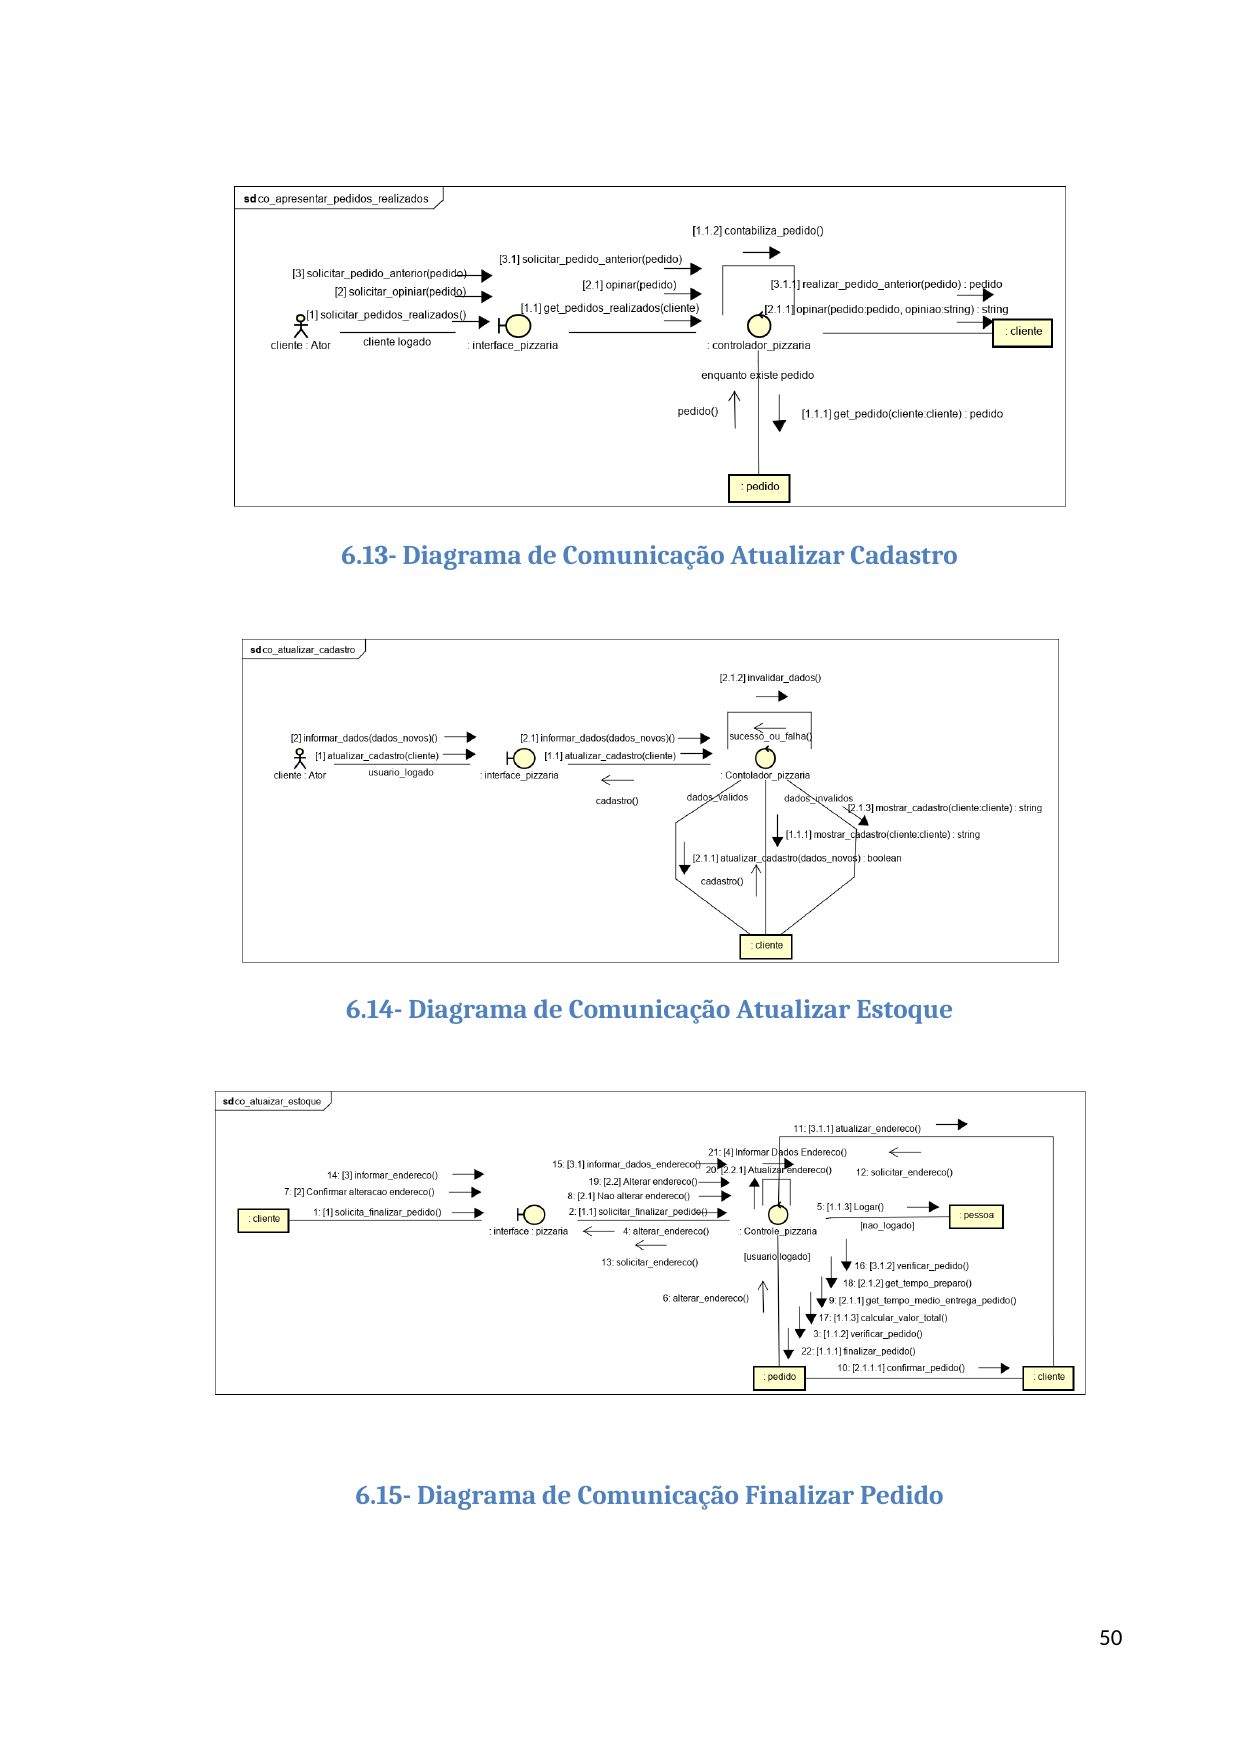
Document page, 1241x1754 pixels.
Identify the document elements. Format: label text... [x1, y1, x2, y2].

subtitle 6.14- Diagrama de Comunicação Atualizar Estoque [177, 994, 1122, 1026]
subtitle 6.13- Diagrama de Comunicação Atualizar Cadastro [177, 540, 1122, 571]
subtitle 6.15- Diagrama de Comunicação Finalizar Pedido [177, 1480, 1122, 1511]
picture [225, 177, 1074, 515]
picture [234, 632, 1065, 970]
picture [207, 1083, 1092, 1402]
